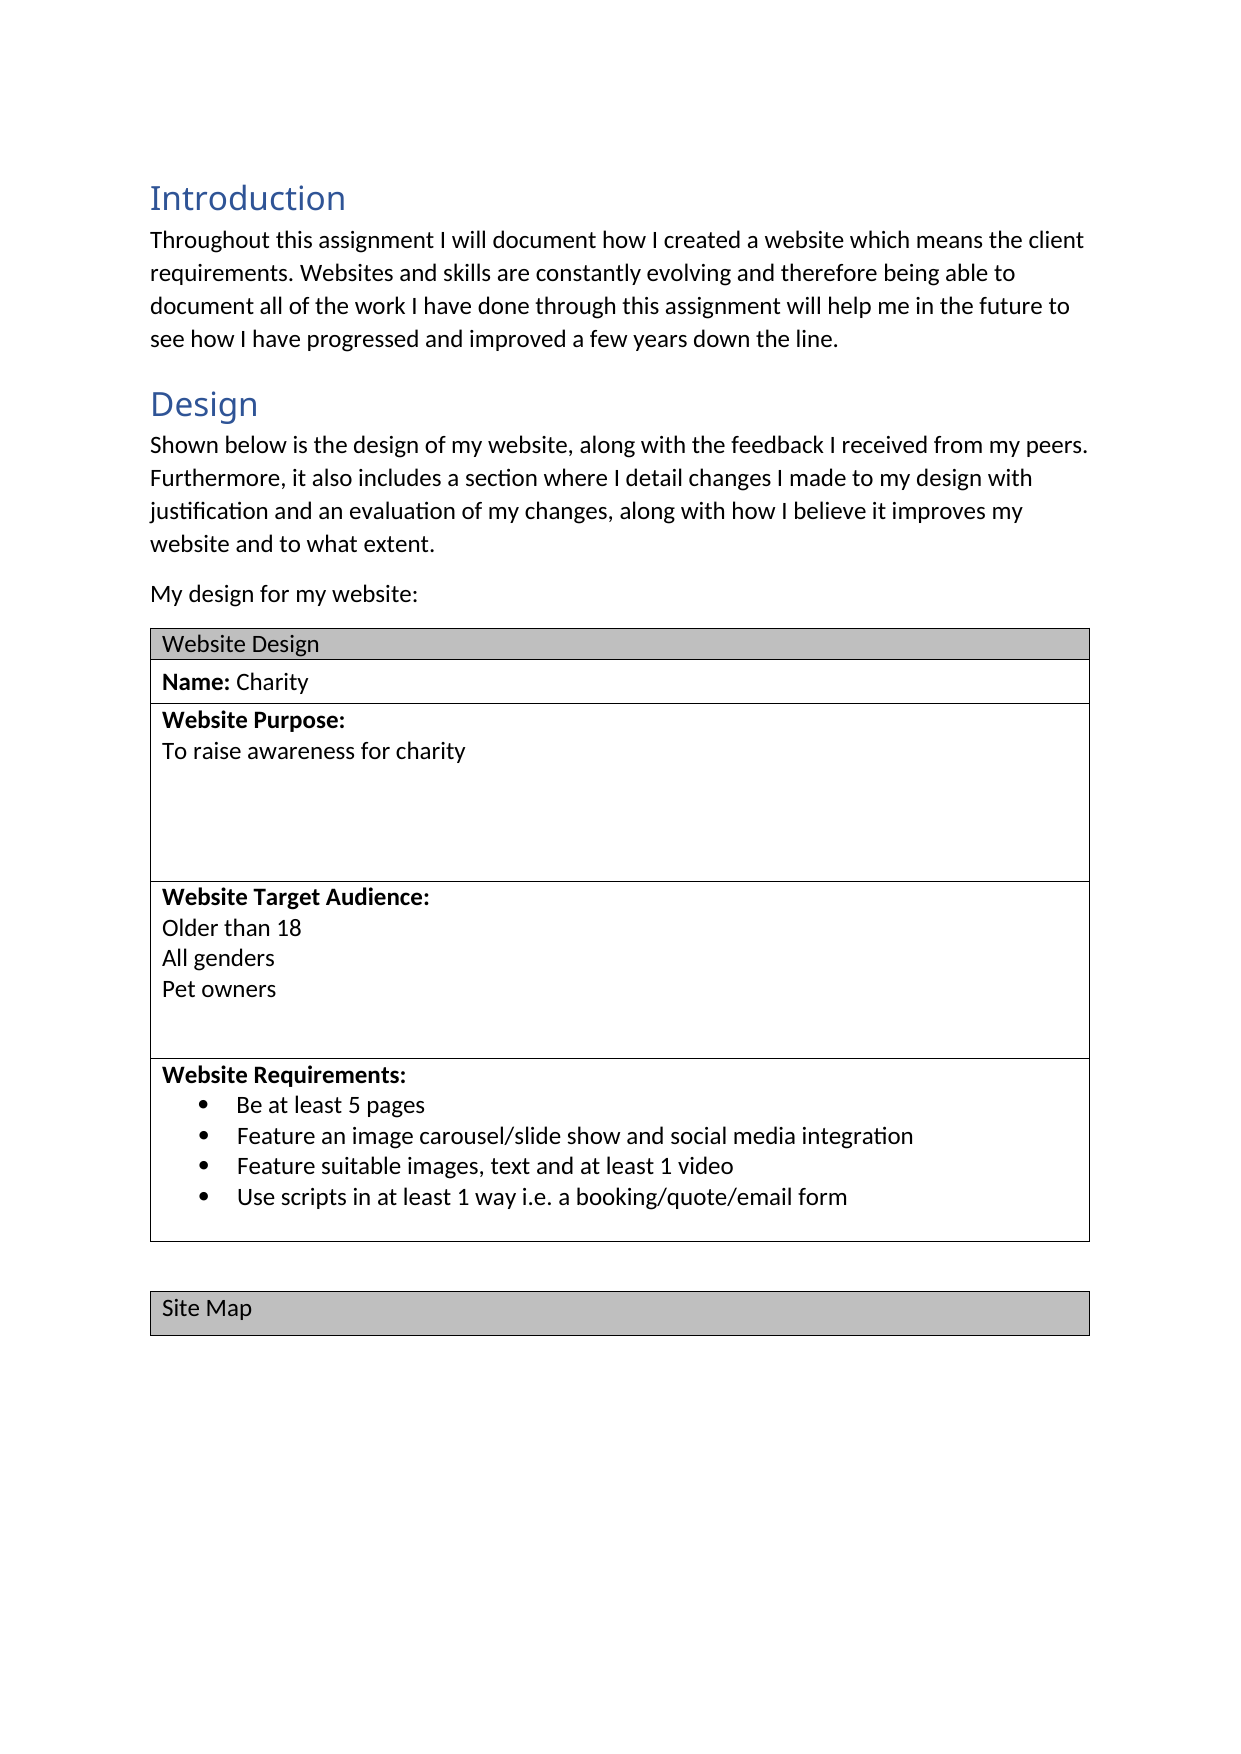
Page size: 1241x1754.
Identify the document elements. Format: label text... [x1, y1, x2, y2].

table_header Site Map [151, 1292, 1089, 1335]
text My design for my website: [150, 578, 1090, 608]
subtitle Design [150, 381, 1090, 426]
text Throughout this assignment I will document how I created a website which means the client requirements. Websites and skills are constantly evolving and therefore being able to document all of the work I have done through this assignment will help me in the future to see how I have progressed and improved a few years down the line. [150, 224, 1090, 353]
table_cell Website Requirements: Be at least 5 pages Feature an image carousel/slide show and social media integration Feature suitable images, text and at least 1 video Use scripts in at least 1 way i.e. a booking/quote/email form [151, 1059, 1089, 1241]
text Shown below is the design of my website, along with the feedback I received from my peers. Furthermore, it also includes a section where I detail changes I made to my design with justification and an evaluation of my changes, along with how I believe it improves my website and to what extent. [150, 429, 1090, 559]
table_cell Website Purpose: To raise awareness for charity [151, 704, 1089, 881]
table_cell Name: Charity [151, 660, 1089, 703]
table_cell Website Target Audience: Older than 18 All genders Pet owners [151, 882, 1089, 1058]
table_header Website Design [151, 629, 1089, 659]
subtitle Introduction [150, 175, 1090, 220]
